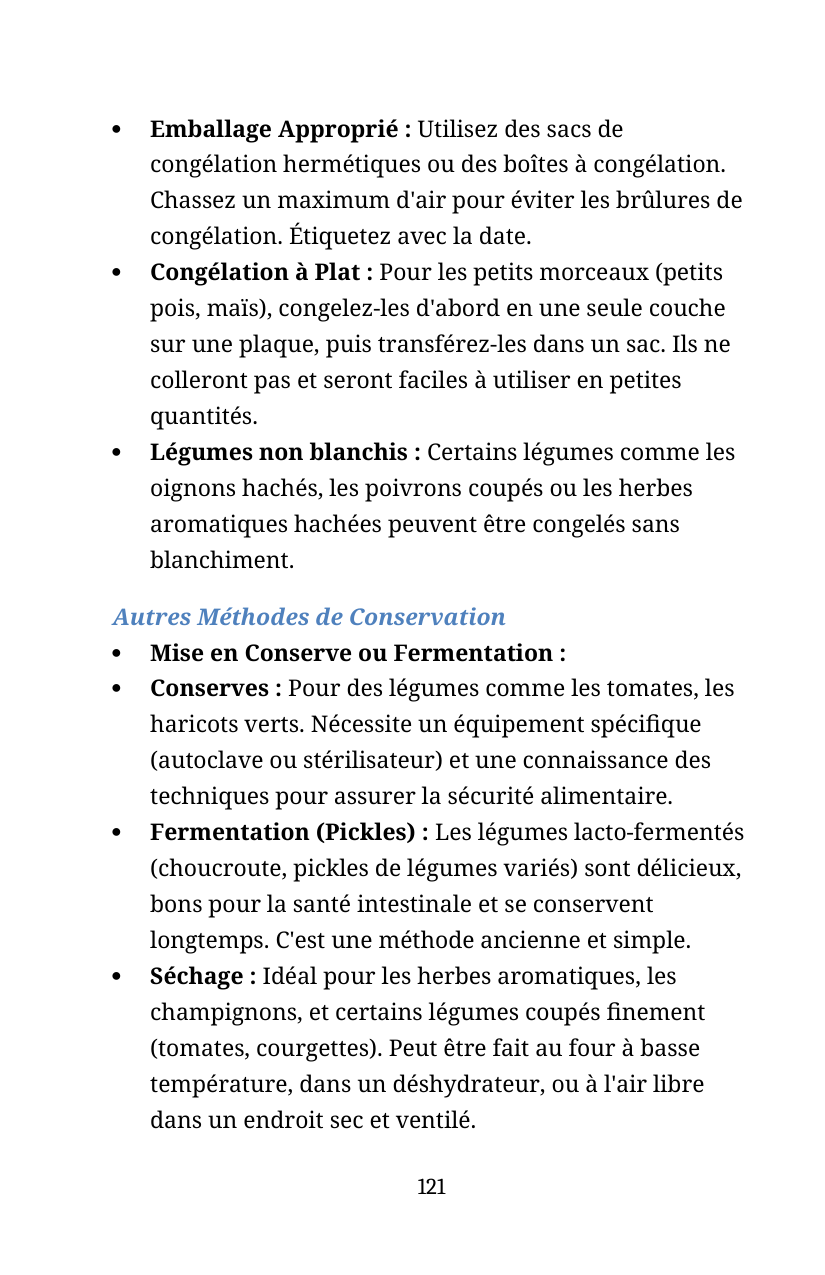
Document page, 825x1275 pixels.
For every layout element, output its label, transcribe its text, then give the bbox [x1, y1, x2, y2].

list Légumes non blanchis : Certains légumes comme les oignons hachés, les poivrons coupés ou les herbes aromatiques hachées peuvent être congelés sans blanchiment. [112, 436, 750, 575]
subtitle Autres Méthodes de Conservation [112, 601, 750, 632]
list Fermentation (Pickles) : Les légumes lacto-fermentés (choucroute, pickles de légumes variés) sont délicieux, bons pour la santé intestinale et se conservent longtemps. C'est une méthode ancienne et simple. [112, 816, 750, 955]
list Conserves : Pour des légumes comme les tomates, les haricots verts. Nécessite un équipement spécifique (autoclave ou stérilisateur) et une connaissance des techniques pour assurer la sécurité alimentaire. [112, 672, 750, 811]
list Mise en Conserve ou Fermentation : [112, 636, 750, 668]
list Séchage : Idéal pour les herbes aromatiques, les champignons, et certains légumes coupés finement (tomates, courgettes). Peut être fait au four à basse température, dans un déshydrateur, ou à l'air libre dans un endroit sec et ventilé. [112, 960, 750, 1135]
list Congélation à Plat : Pour les petits morceaux (petits pois, maïs), congelez-les d'abord en une seule couche sur une plaque, puis transférez-les dans un sac. Ils ne colleront pas et seront faciles à utiliser en petites quantités. [112, 256, 750, 431]
list Emballage Approprié : Utilisez des sacs de congélation hermétiques ou des boîtes à congélation. Chassez un maximum d'air pour éviter les brûlures de congélation. Étiquetez avec la date. [112, 112, 750, 252]
